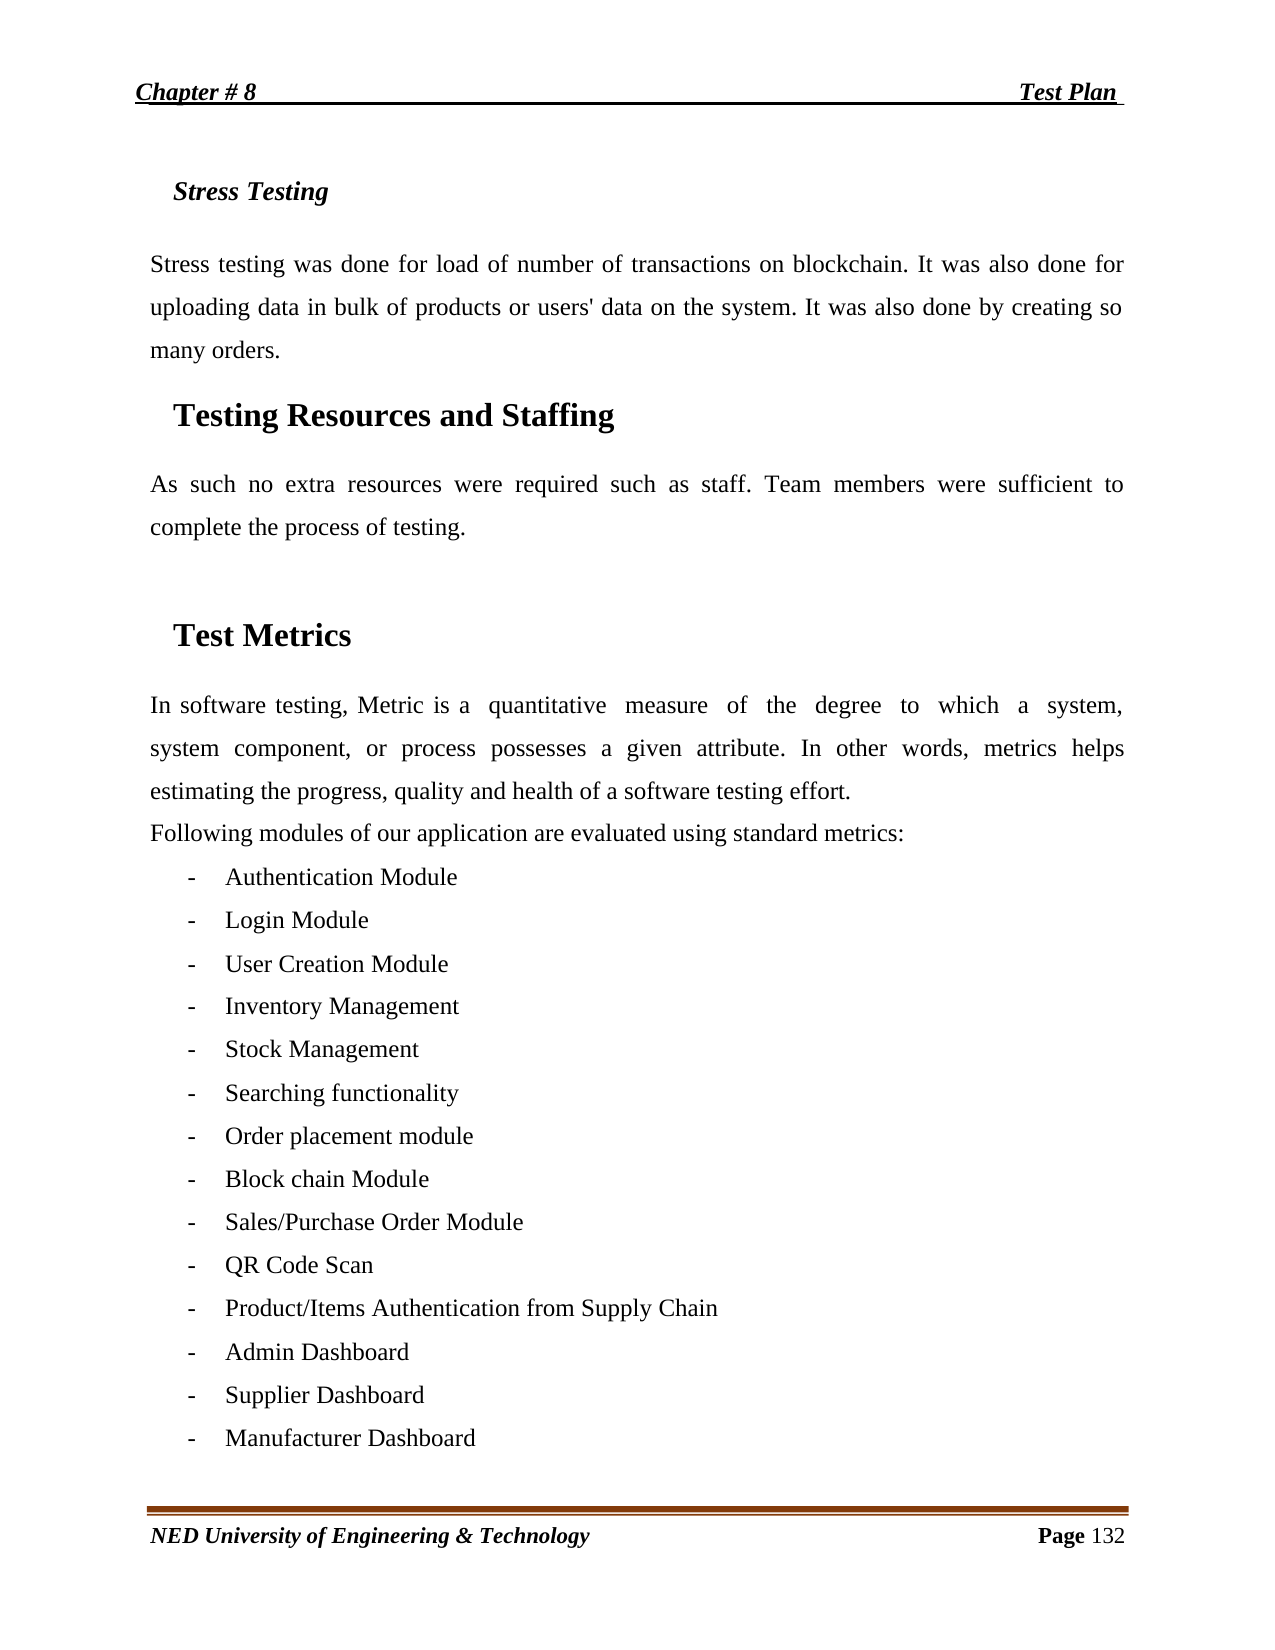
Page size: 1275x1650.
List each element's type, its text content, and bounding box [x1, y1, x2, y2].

list QR Code Scan [187, 1250, 1177, 1279]
text In software testing, Metric is a quantitative measure of the degree to which a system, system component, or process possesses a given attribute. In other words, metrics helps estimating the progress, quality and health of a software testing effort. [150, 690, 1124, 805]
subtitle Test Metrics [135, 616, 1177, 654]
list Product/Items Authentication from Supply Chain [187, 1293, 1177, 1322]
list Stock Management [187, 1034, 1177, 1063]
list Block chain Module [187, 1164, 1177, 1193]
list Sales/Purchase Order Module [187, 1207, 1177, 1236]
list User Creation Module [187, 949, 1177, 977]
list Supplier Dashboard [187, 1380, 1177, 1409]
list Order placement module [187, 1121, 1177, 1150]
list Login Module [187, 905, 1177, 934]
text Following modules of our application are evaluated using standard metrics: [150, 819, 1177, 848]
list Inventory Management [187, 991, 1177, 1020]
list Manufacturer Dashboard [187, 1423, 1177, 1451]
subtitle Testing Resources and Staffing [135, 395, 1177, 434]
list Searching functionality [187, 1078, 1177, 1107]
text As such no extra resources were required such as staff. Team members were sufficient to complete the process of testing. [150, 469, 1124, 541]
subtitle Stress Testing [150, 175, 1177, 206]
list Authentication Module [187, 862, 1177, 891]
text Stress testing was done for load of number of transactions on blockchain. It was also done for uploading data in bulk of products or users' data on the system. It was also done by creating so many orders. [150, 249, 1125, 364]
list Admin Dashboard [187, 1337, 1177, 1366]
